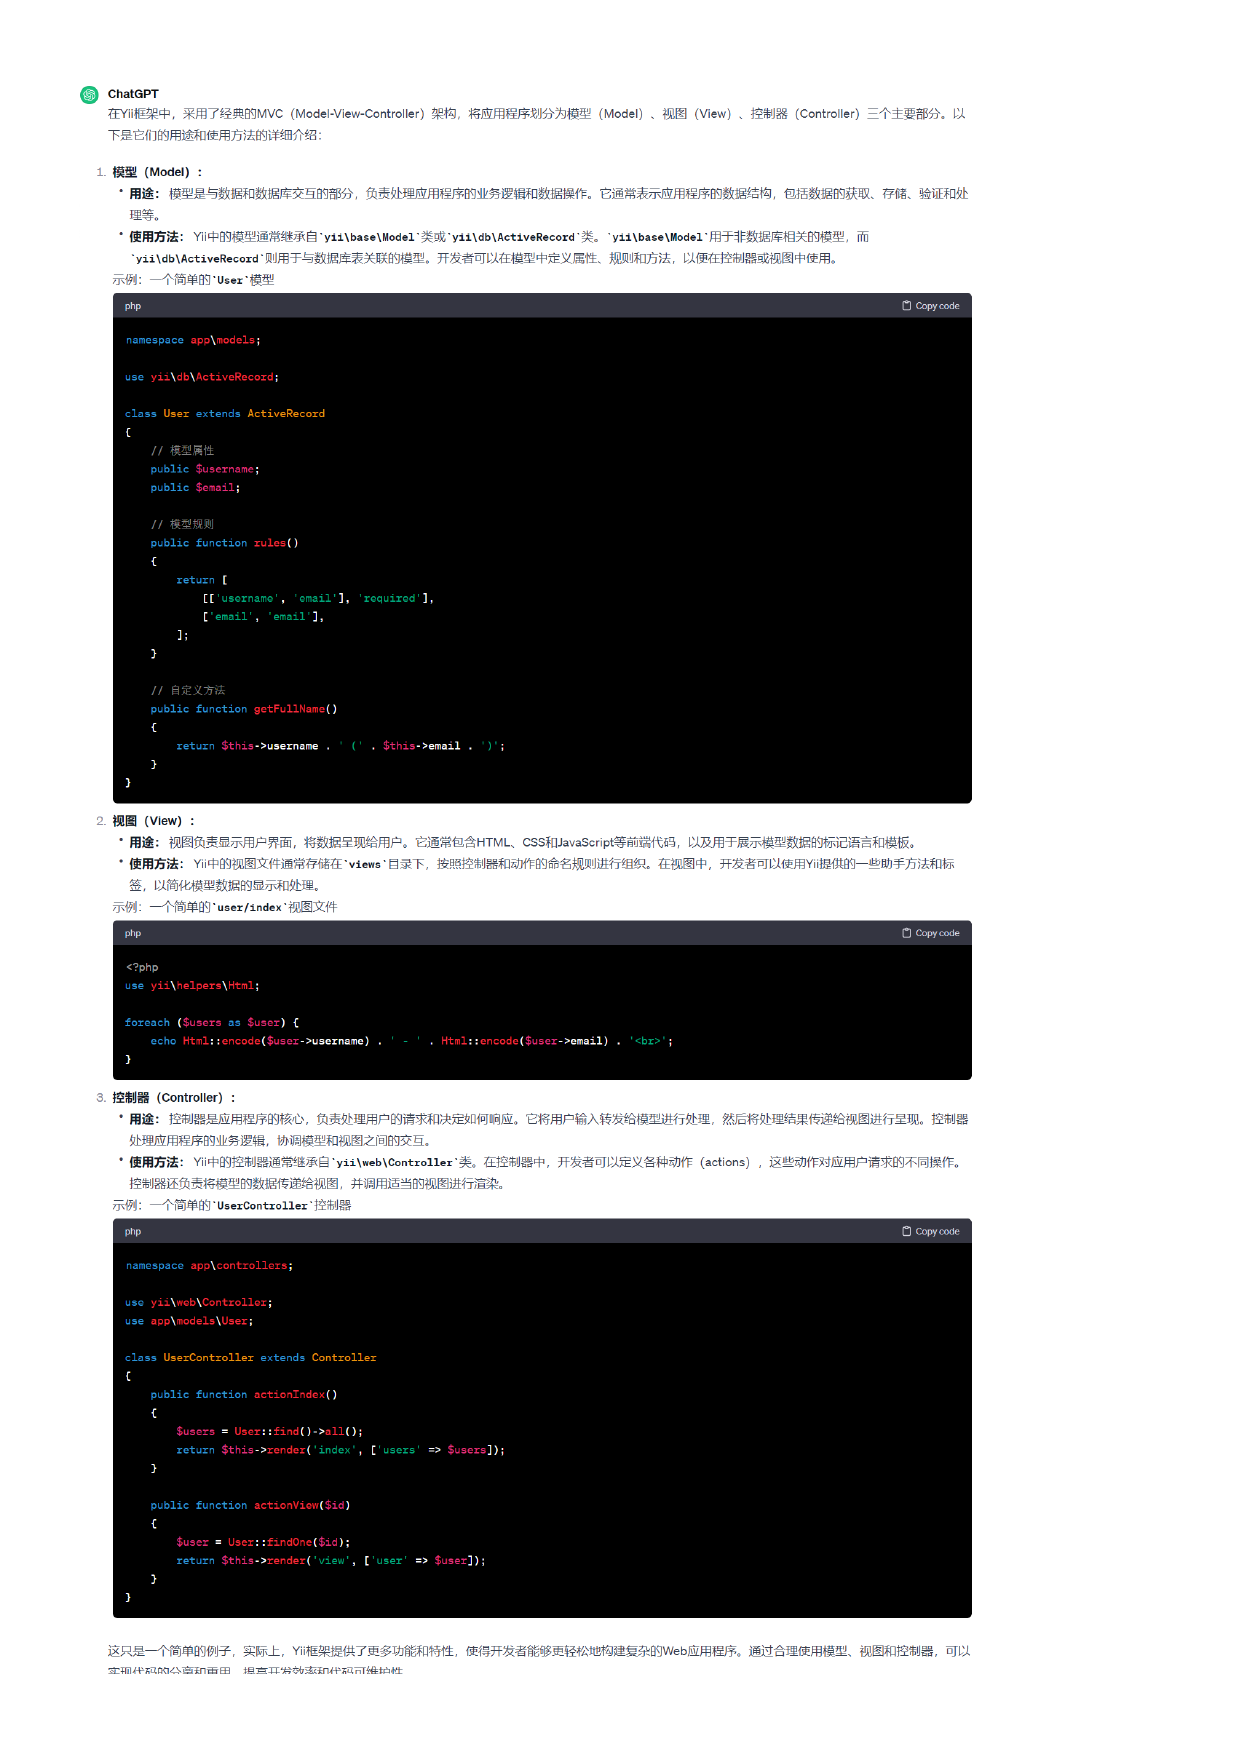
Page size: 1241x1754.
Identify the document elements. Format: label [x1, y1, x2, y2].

picture [75, 80, 990, 1674]
